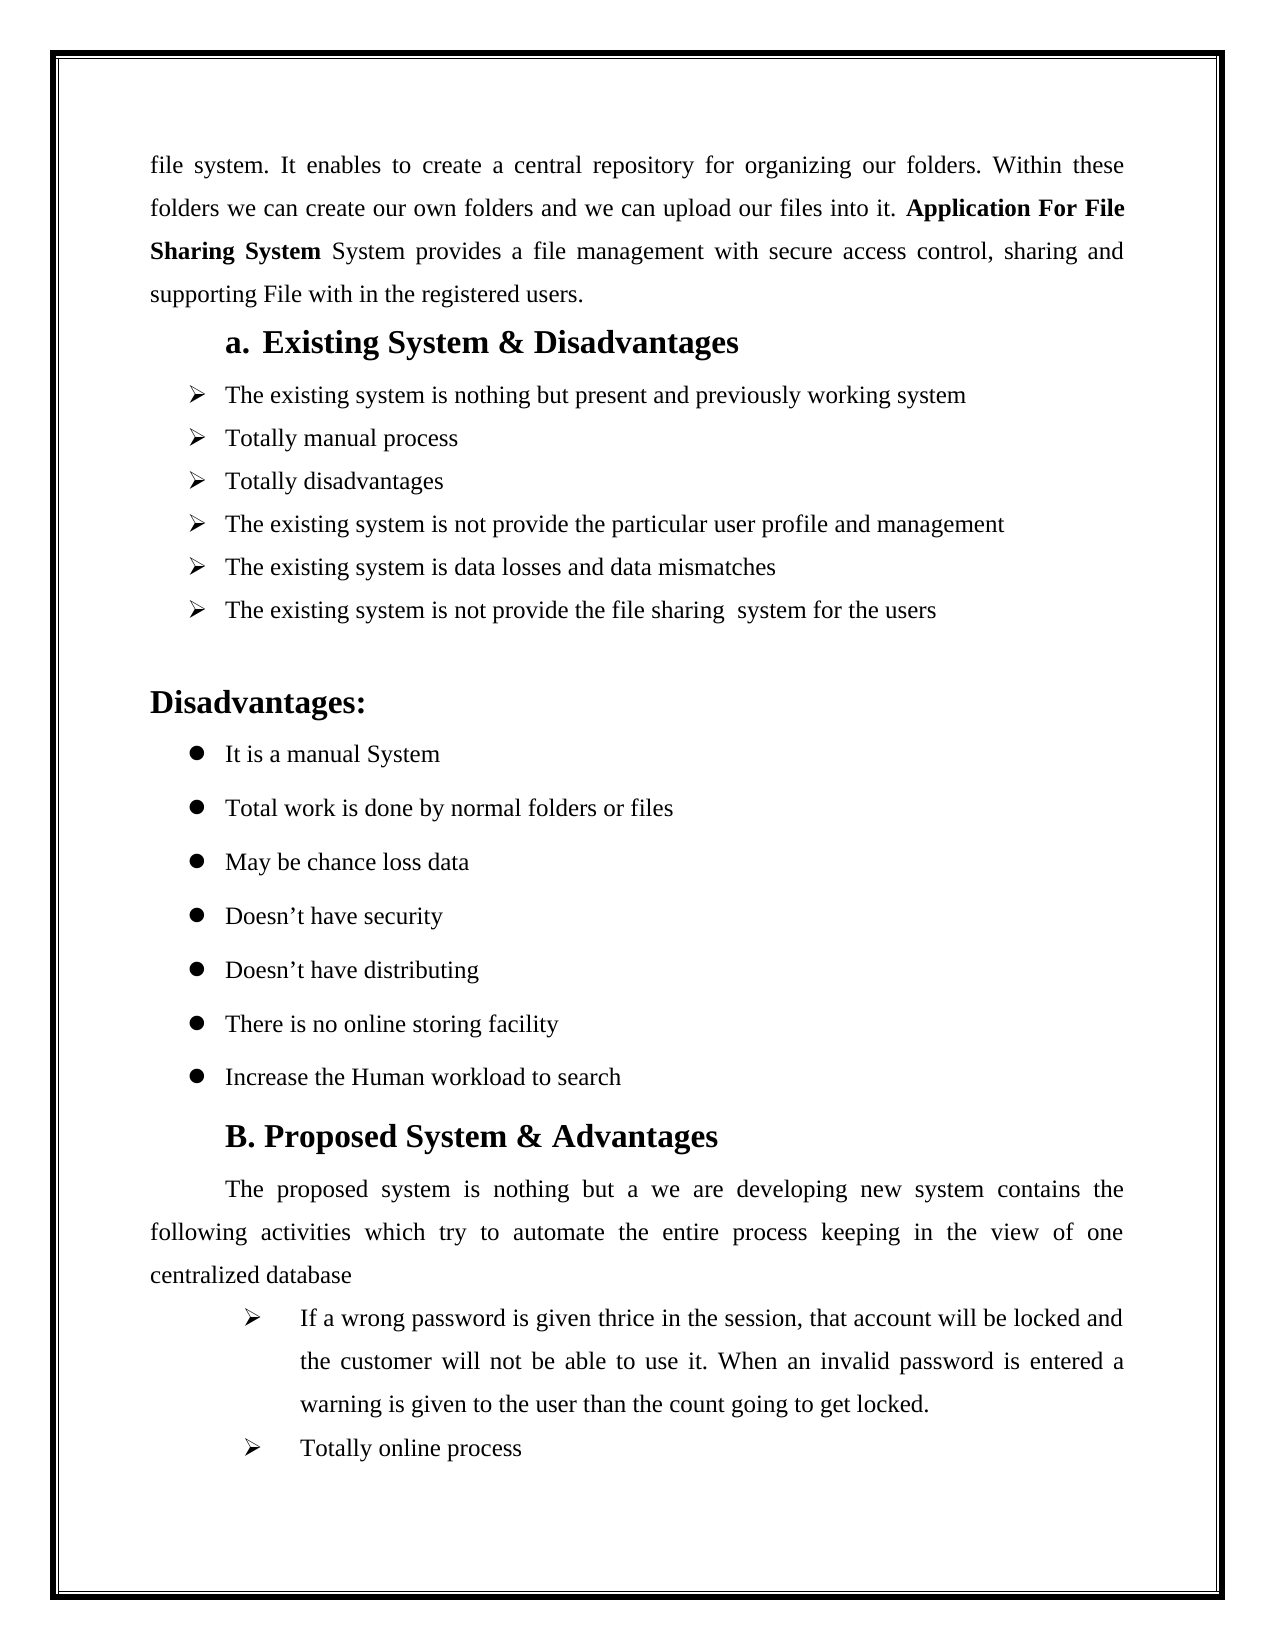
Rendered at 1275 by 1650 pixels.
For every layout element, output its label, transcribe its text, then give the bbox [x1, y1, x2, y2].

list Doesn’t have distributing [187, 955, 1125, 983]
list May be chance loss data [187, 847, 1125, 876]
list Total work is done by normal folders or files [187, 793, 1125, 822]
list The existing system is not provide the file sharing system for the users [187, 596, 1125, 624]
list The existing system is not provide the particular user profile and management [187, 509, 1125, 538]
list Totally manual process [187, 423, 1125, 452]
text The proposed system is nothing but a we are developing new system contains the following activities which try to automate the entire process keeping in the view of one centralized database [150, 1174, 1125, 1289]
list Totally online process [262, 1433, 1125, 1461]
list Increase the Human workload to search [187, 1062, 1125, 1091]
text Disadvantages: [150, 682, 1125, 720]
list Totally disadvantages [187, 466, 1125, 495]
list The existing system is nothing but present and previously working system [187, 380, 1125, 409]
list Doesn’t have security [187, 901, 1125, 930]
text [150, 150, 1125, 308]
list Existing System & Disadvantages [225, 322, 1125, 361]
list It is a manual System [187, 739, 1125, 768]
text B. Proposed System & Advantages [150, 1116, 1125, 1155]
list If a wrong password is given thrice in the session, that account will be locked and the customer will not be able to use it. When an invalid password is entered a warning is given to the user than the count going to get locked. [262, 1303, 1125, 1418]
list The existing system is data losses and data mismatches [187, 552, 1125, 581]
list There is no online storing facility [187, 1009, 1125, 1037]
